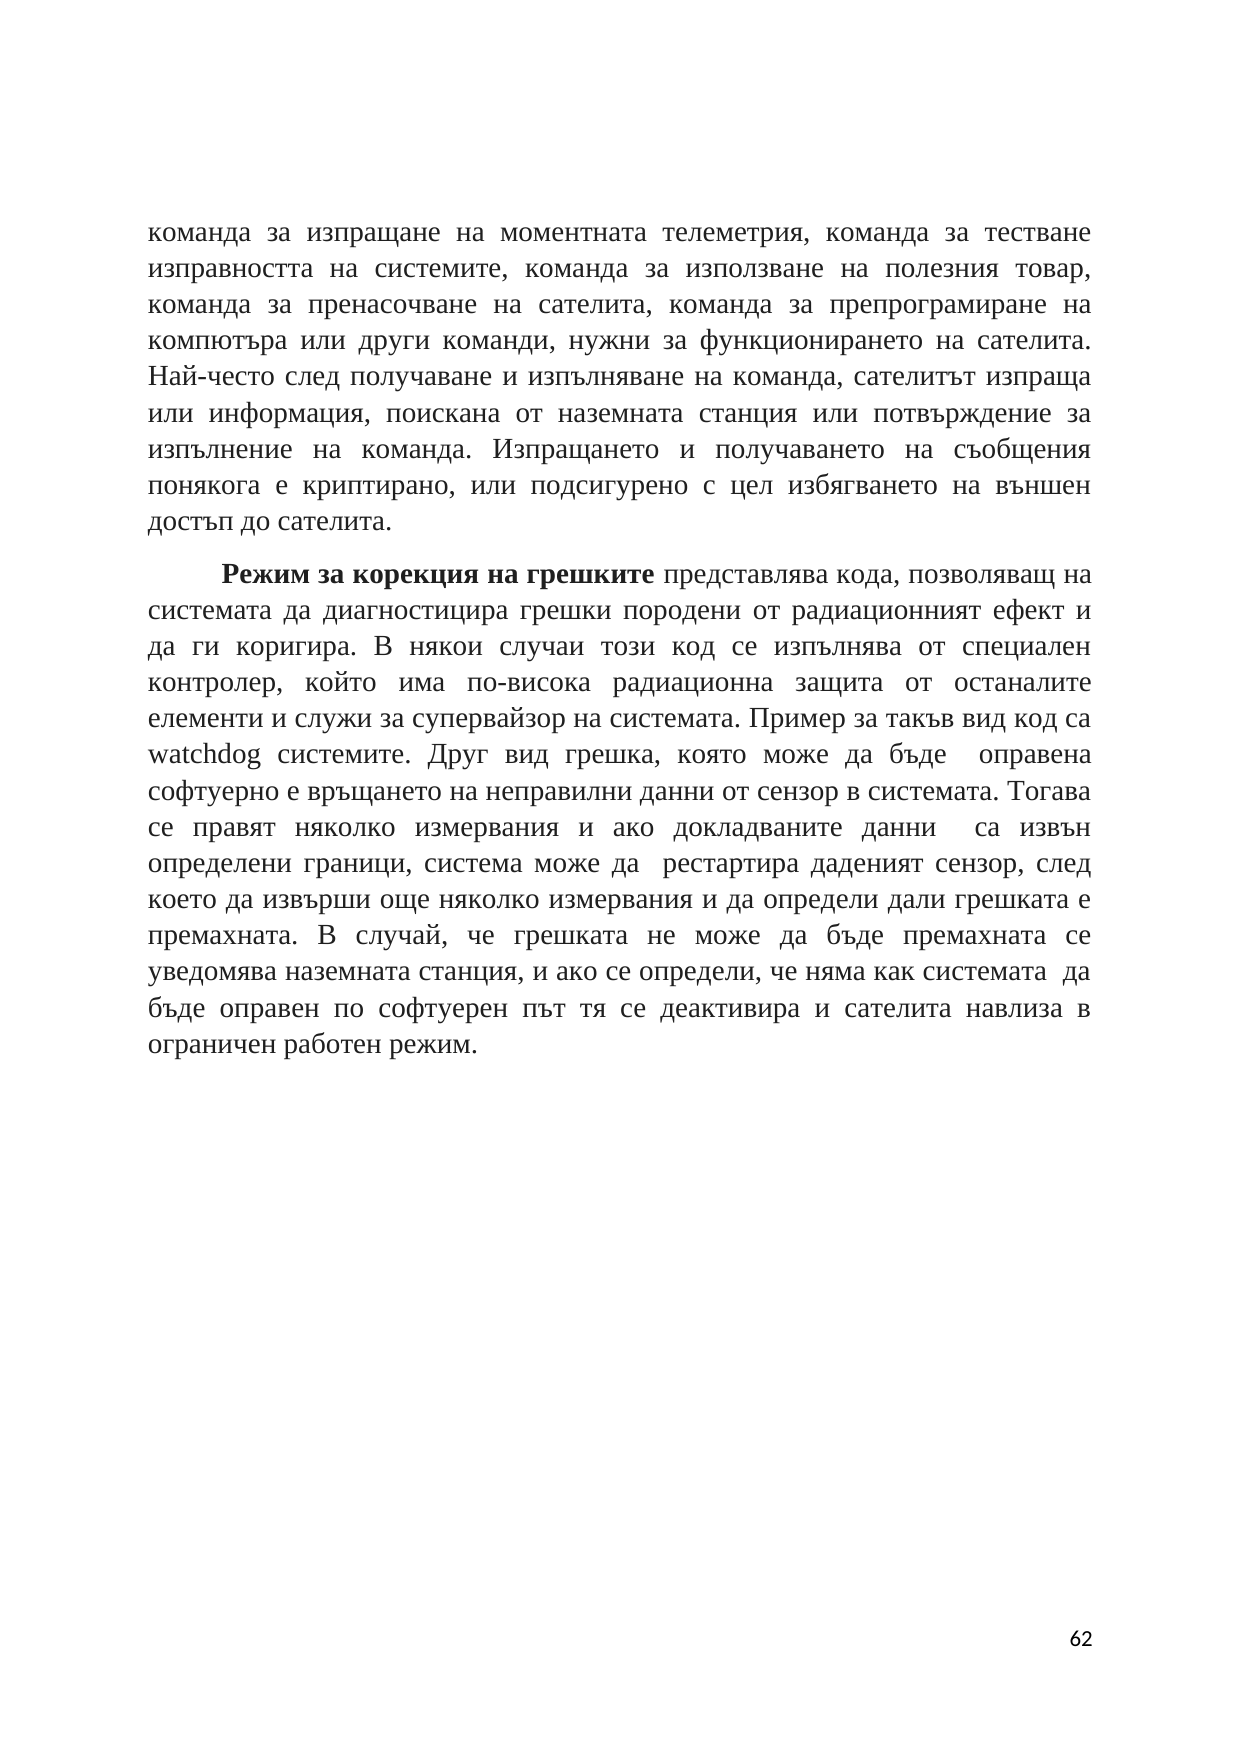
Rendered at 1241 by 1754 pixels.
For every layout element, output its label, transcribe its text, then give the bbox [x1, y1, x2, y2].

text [148, 501, 1092, 537]
